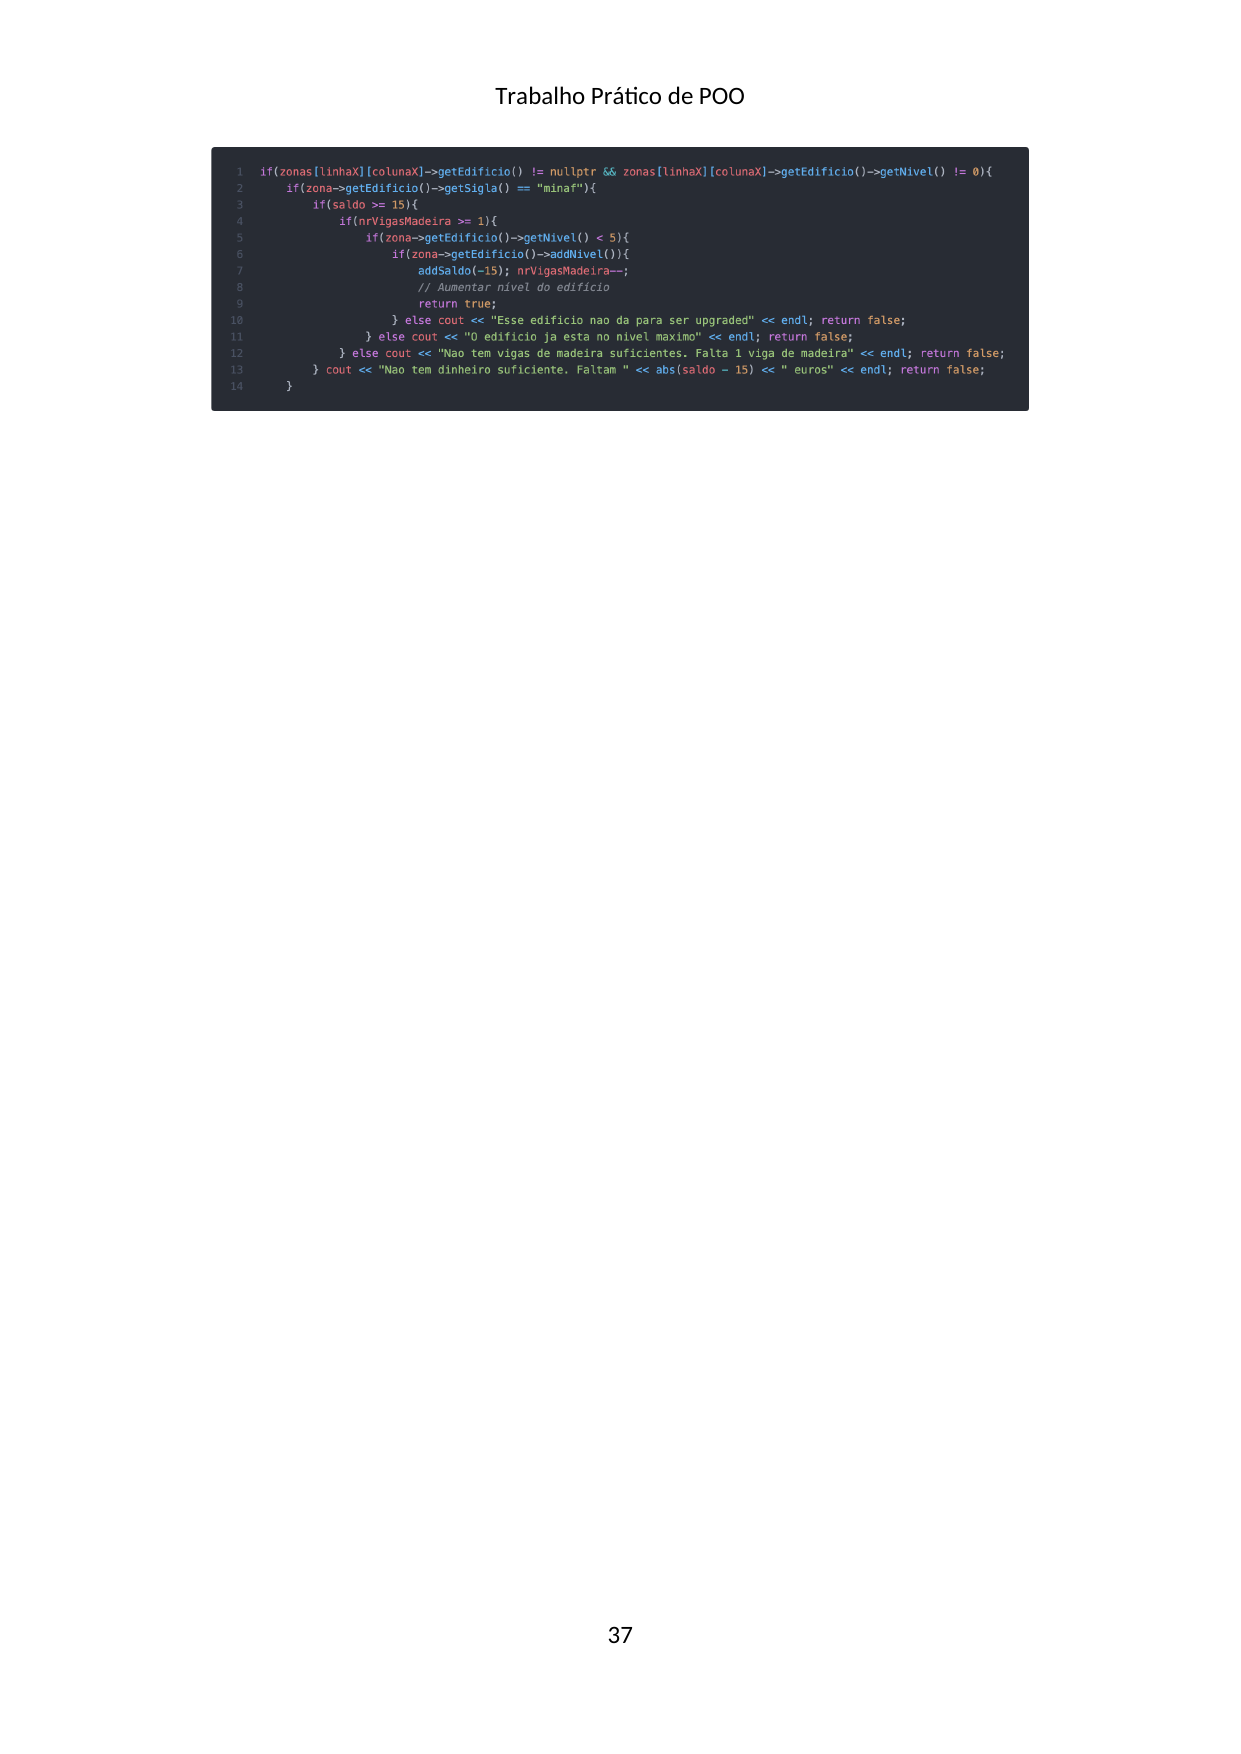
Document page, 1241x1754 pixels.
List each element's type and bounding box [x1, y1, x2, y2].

picture [211, 147, 1029, 411]
